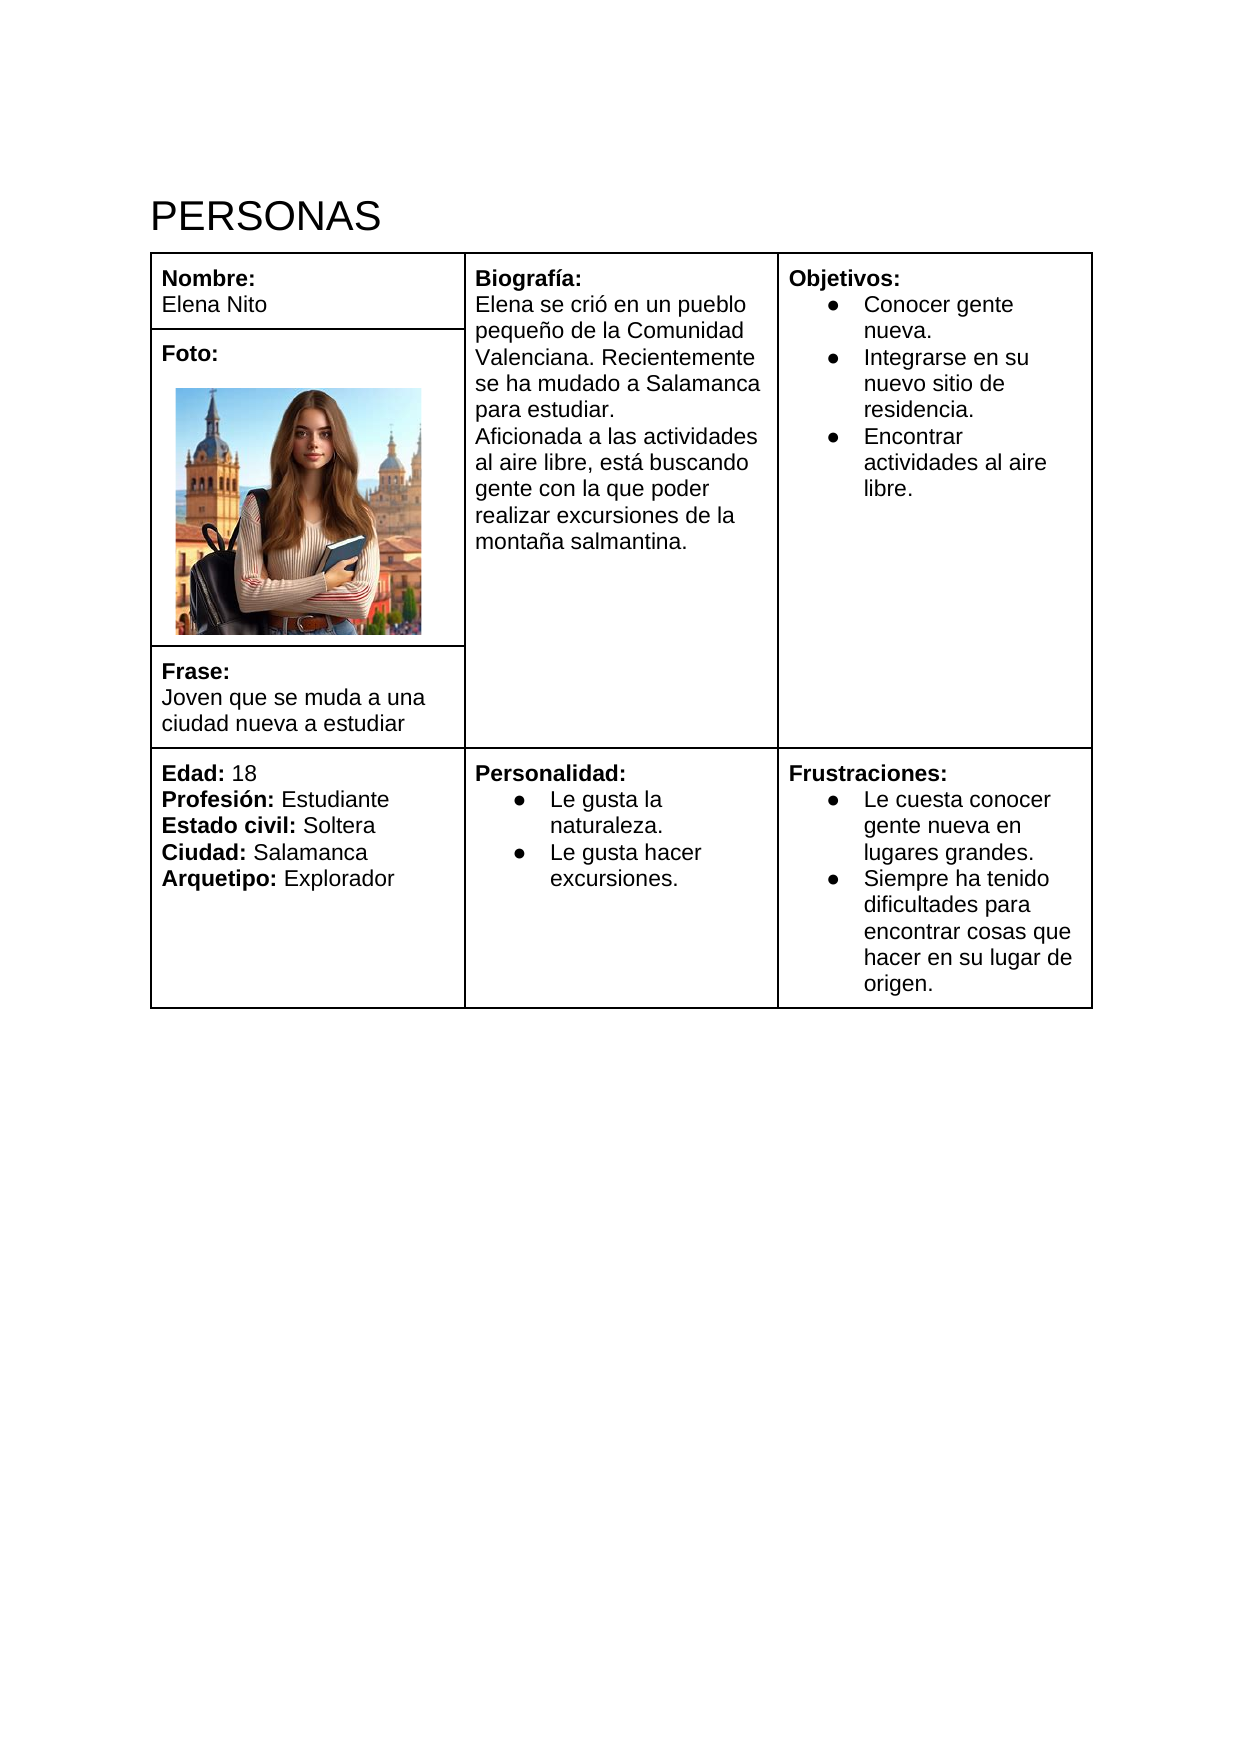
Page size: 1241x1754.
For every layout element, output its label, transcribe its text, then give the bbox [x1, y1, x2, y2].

subtitle PERSONAS [150, 192, 1090, 239]
table_cell Frase: Joven que se muda a una ciudad nueva a estudiar [152, 647, 464, 747]
picture [175, 388, 422, 635]
table_header Objetivos: Conocer gente nueva. Integrarse en su nuevo sitio de residencia. Encontrar actividades al aire libre. [779, 254, 1091, 747]
table_cell Edad: 18 Profesión: Estudiante Estado civil: Soltera Ciudad: Salamanca Arquetipo: Explorador [152, 749, 464, 1007]
table_cell Frustraciones: Le cuesta conocer gente nueva en lugares grandes. Siempre ha tenido dificultades para encontrar cosas que hacer en su lugar de origen. [779, 749, 1091, 1007]
table_header Biografía: Elena se crió en un pueblo pequeño de la Comunidad Valenciana. Recientemente se ha mudado a Salamanca para estudiar. Aficionada a las actividades al aire libre, está buscando gente con la que poder realizar excursiones de la montaña salmantina. [466, 254, 777, 747]
table_cell Personalidad: Le gusta la naturaleza. Le gusta hacer excursiones. [466, 749, 777, 1007]
table_header Nombre: Elena Nito [152, 254, 464, 328]
table_cell Foto: [152, 330, 464, 645]
